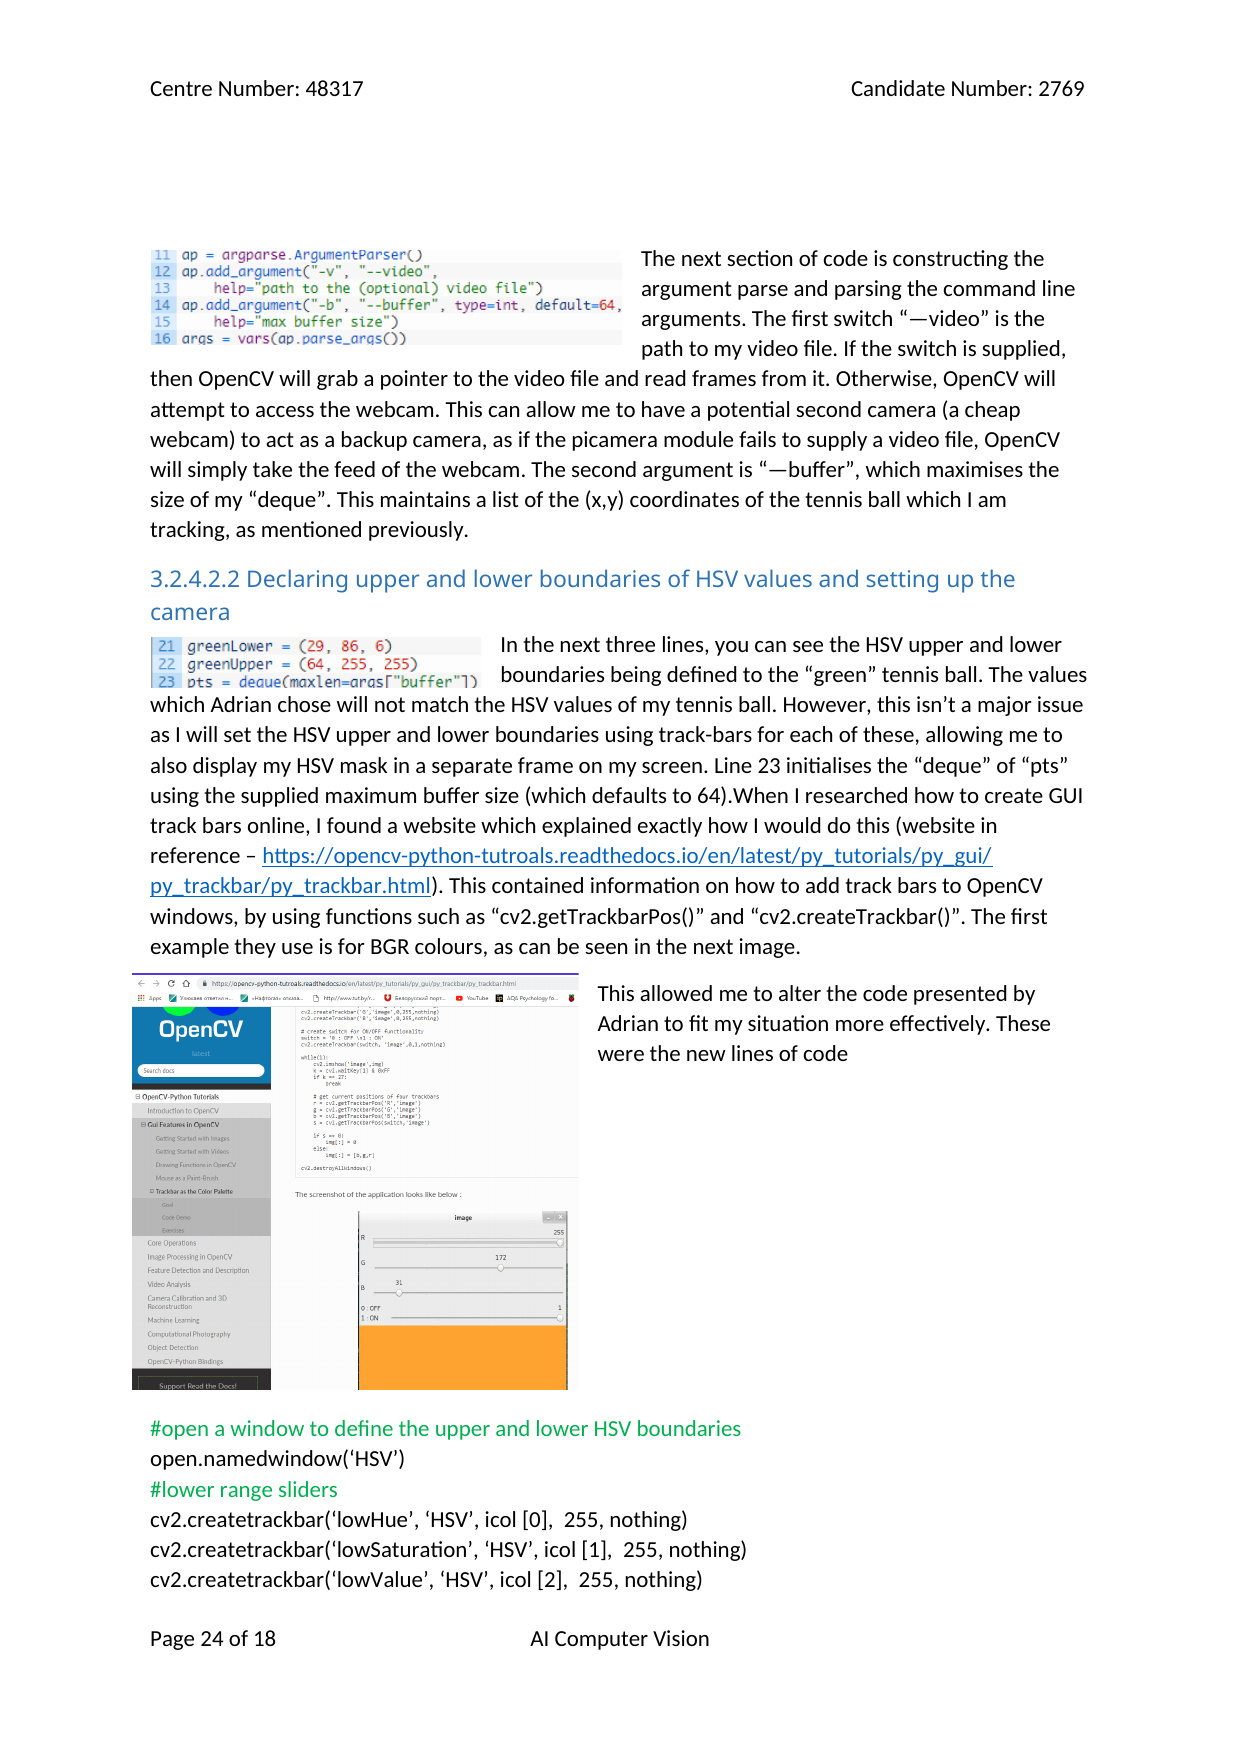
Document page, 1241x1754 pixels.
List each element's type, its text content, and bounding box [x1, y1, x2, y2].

text This allowed me to alter the code presented by Adrian to fit my situation more effectively. These were the new lines of code [579, 979, 1090, 1067]
text In the next three lines, you can see the HSV upper and lower boundaries being defined to the “green” tennis ball. The values which Adrian chose will not match the HSV values of my tennis ball. However, this isn’t a major issue as I will set the HSV upper and lower boundaries using track-bars for each of these, allowing me to also display my HSV mask in a separate frame on my screen. Line 23 initialises the “deque” of “pts” using the supplied maximum buffer size (which defaults to 64).When I researched how to create GUI track bars online, I found a website which explained exactly how I would do this (website in reference – https://opencv-python-tutroals.readthedocs.io/en/latest/py_tutorials/py_gui/py_trackbar/py_trackbar.html). This contained information on how to add track bars to OpenCV windows, by using functions such as “cv2.getTrackbarPos()” and “cv2.createTrackbar()”. The first example they use is for BGR colours, as can be seen in the next image. [150, 630, 1090, 960]
subtitle 3.2.4.2.2 Declaring upper and lower boundaries of HSV values and setting up the camera [150, 562, 1090, 627]
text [150, 1414, 1090, 1593]
text The next section of code is constructing the argument parse and parsing the command line arguments. The first switch “—video” is the path to my video file. If the switch is supplied, then OpenCV will grab a pointer to the video file and read frames from it. Otherwise, OpenCV will attempt to access the webcam. This can allow me to have a potential second camera (a cheap webcam) to act as a backup camera, as if the picamera module fails to supply a video file, OpenCV will simply take the feed of the webcam. The second argument is “—buffer”, which maximises the size of my “deque”. This maintains a list of the (x,y) coordinates of the tennis ball which I am tracking, as mentioned previously. [150, 244, 1090, 544]
